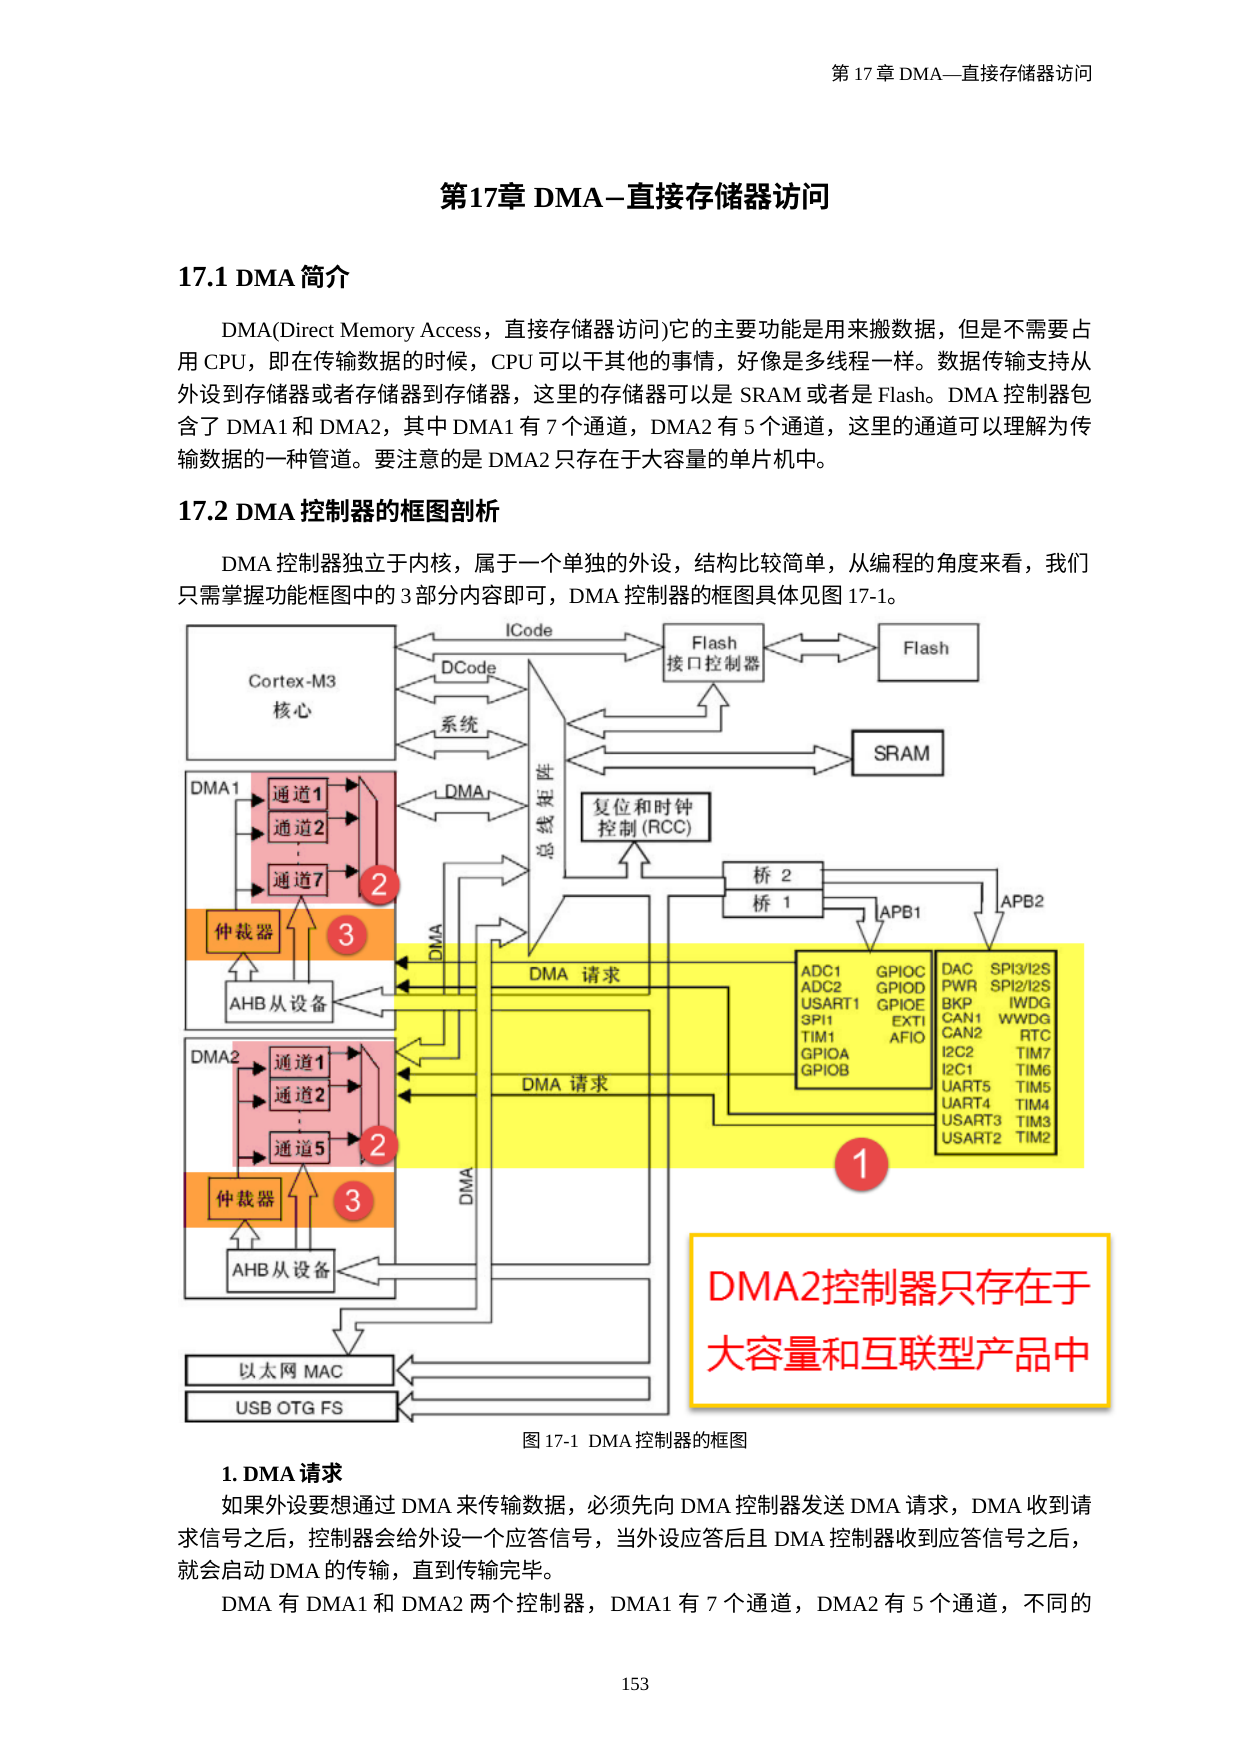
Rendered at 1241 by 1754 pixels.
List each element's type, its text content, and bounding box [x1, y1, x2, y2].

subtitle DMA简介 [177, 243, 1092, 308]
subtitle DMA直接存储器访问 [177, 162, 1092, 227]
list DMA请求 [221, 1455, 1092, 1488]
text DMA(Direct Memory Access，直接存储器访问)它的主要功能是用来搬数据，但是不需要占用CPU，即在传输数据的时候，CPU可以干其他的事情，好像是多线程一样。数据传输支持从外设到存储器或者存储器到存储器，这里的存储器可以是SRAM或者是Flash。DMA控制器包含了DMA1和DMA2，其中DMA1有7个通道，DMA2有5个通道，这里的通道可以理解为传输数据的一种管道。要注意的是DMA2只存在于大容量的单片机中。 [177, 311, 1092, 474]
text 图17-1 DMA控制器的框图 [177, 1423, 1092, 1455]
text 如果外设要想通过DMA来传输数据，必须先向DMA控制器发送DMA请求，DMA收到请求信号之后，控制器会给外设一个应答信号，当外设应答后且DMA控制器收到应答信号之后，就会启动DMA的传输，直到传输完毕。 [177, 1488, 1092, 1585]
text DMA控制器独立于内核，属于一个单独的外设，结构比较简单，从编程的角度来看，我们只需掌握功能框图中的3部分内容即可，DMA控制器的框图具体见图17-1。 [177, 545, 1092, 610]
subtitle DMA控制器的框图剖析 [177, 477, 1092, 542]
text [177, 1585, 1092, 1618]
